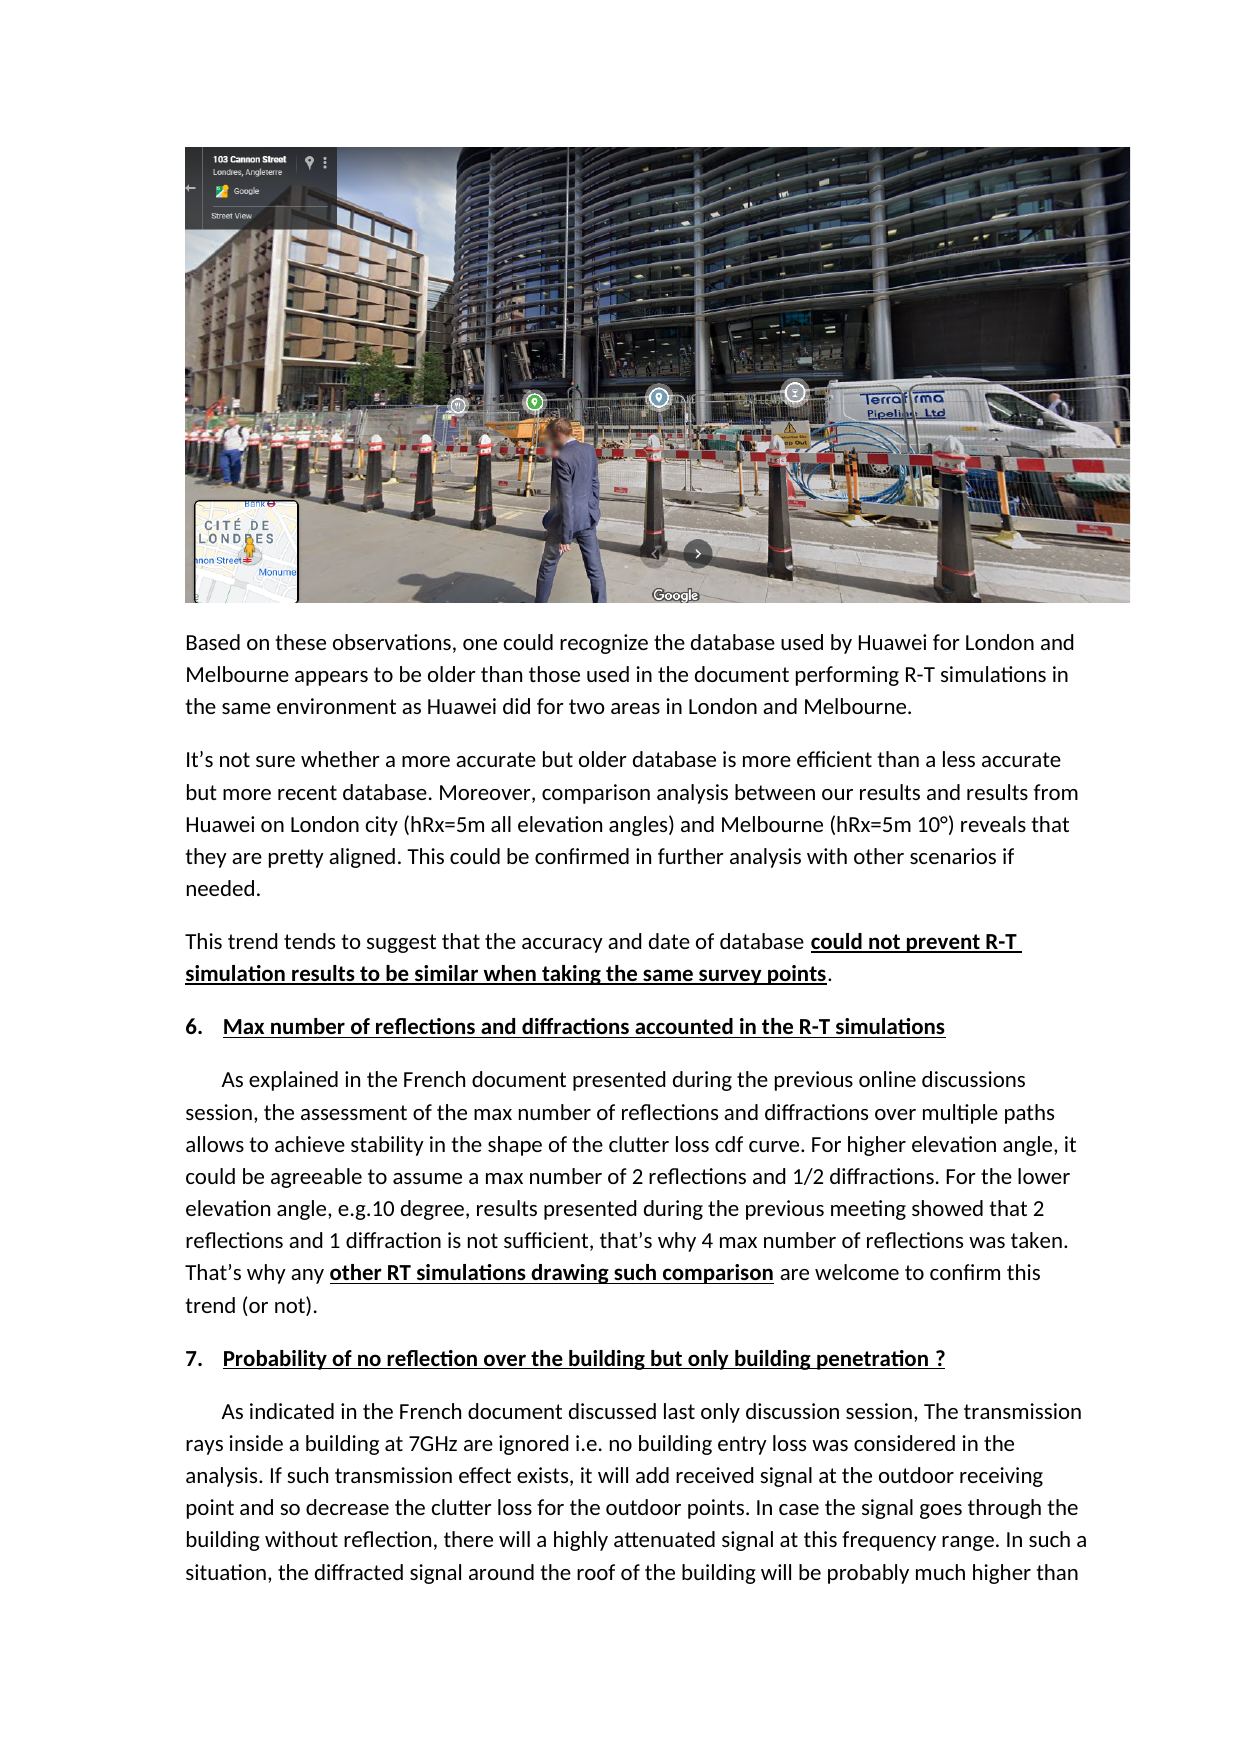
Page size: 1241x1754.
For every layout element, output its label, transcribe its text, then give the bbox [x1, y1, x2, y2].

list Probability of no reflection over the building but only building penetration ? [185, 1344, 1093, 1372]
text It’s not sure whether a more accurate but older database is more efficient than a less accurate but more recent database. Moreover, comparison analysis between our results and results from Huawei on London city (hRx=5m all elevation angles) and Melbourne (hRx=5m 10°) reveals that they are pretty aligned. This could be confirmed in further analysis with other scenarios if needed. [185, 745, 1093, 902]
text This trend tends to suggest that the accuracy and date of database could not prevent R-T simulation results to be similar when taking the same survey points. [185, 927, 1093, 987]
text Based on these observations, one could recognize the database used by Huawei for London and Melbourne appears to be older than those used in the document performing R-T simulations in the same environment as Huawei did for two areas in London and Melbourne. [185, 628, 1093, 720]
picture [185, 147, 1130, 603]
text As explained in the French document presented during the previous online discussions session, the assessment of the max number of reflections and diffractions over multiple paths allows to achieve stability in the shape of the clutter loss cdf curve. For higher elevation angle, it could be agreeable to assume a max number of 2 reflections and 1/2 diffractions. For the lower elevation angle, e.g.10 degree, results presented during the previous meeting showed that 2 reflections and 1 diffraction is not sufficient, that’s why 4 max number of reflections was taken. That’s why any other RT simulations drawing such comparison are welcome to confirm this trend (or not). [185, 1065, 1093, 1319]
list Max number of reflections and diffractions accounted in the R-T simulations [185, 1012, 1093, 1040]
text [185, 1397, 1093, 1586]
